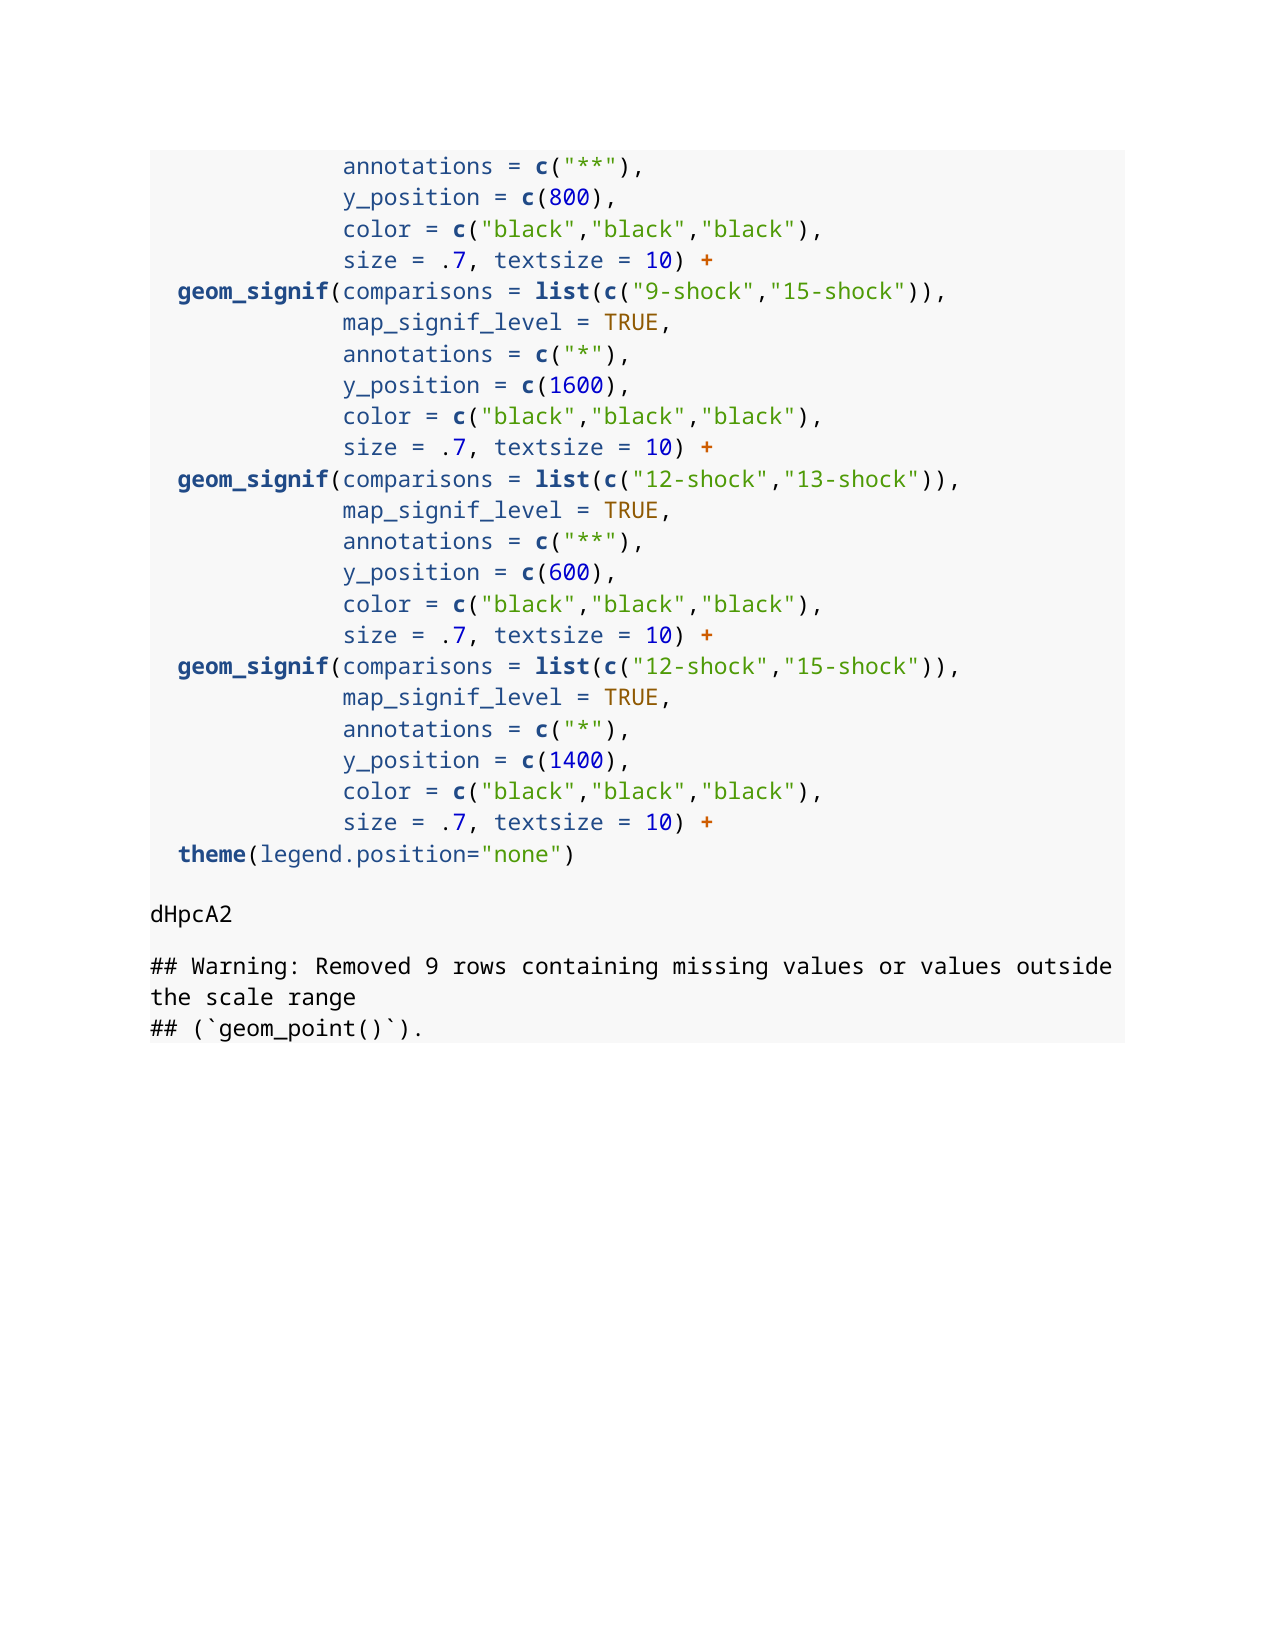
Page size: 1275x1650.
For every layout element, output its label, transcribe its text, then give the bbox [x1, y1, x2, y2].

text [150, 150, 1125, 929]
text ## Warning: Removed 9 rows containing missing values or values outside the scale range ## (`geom_point()`). [150, 949, 1125, 1043]
